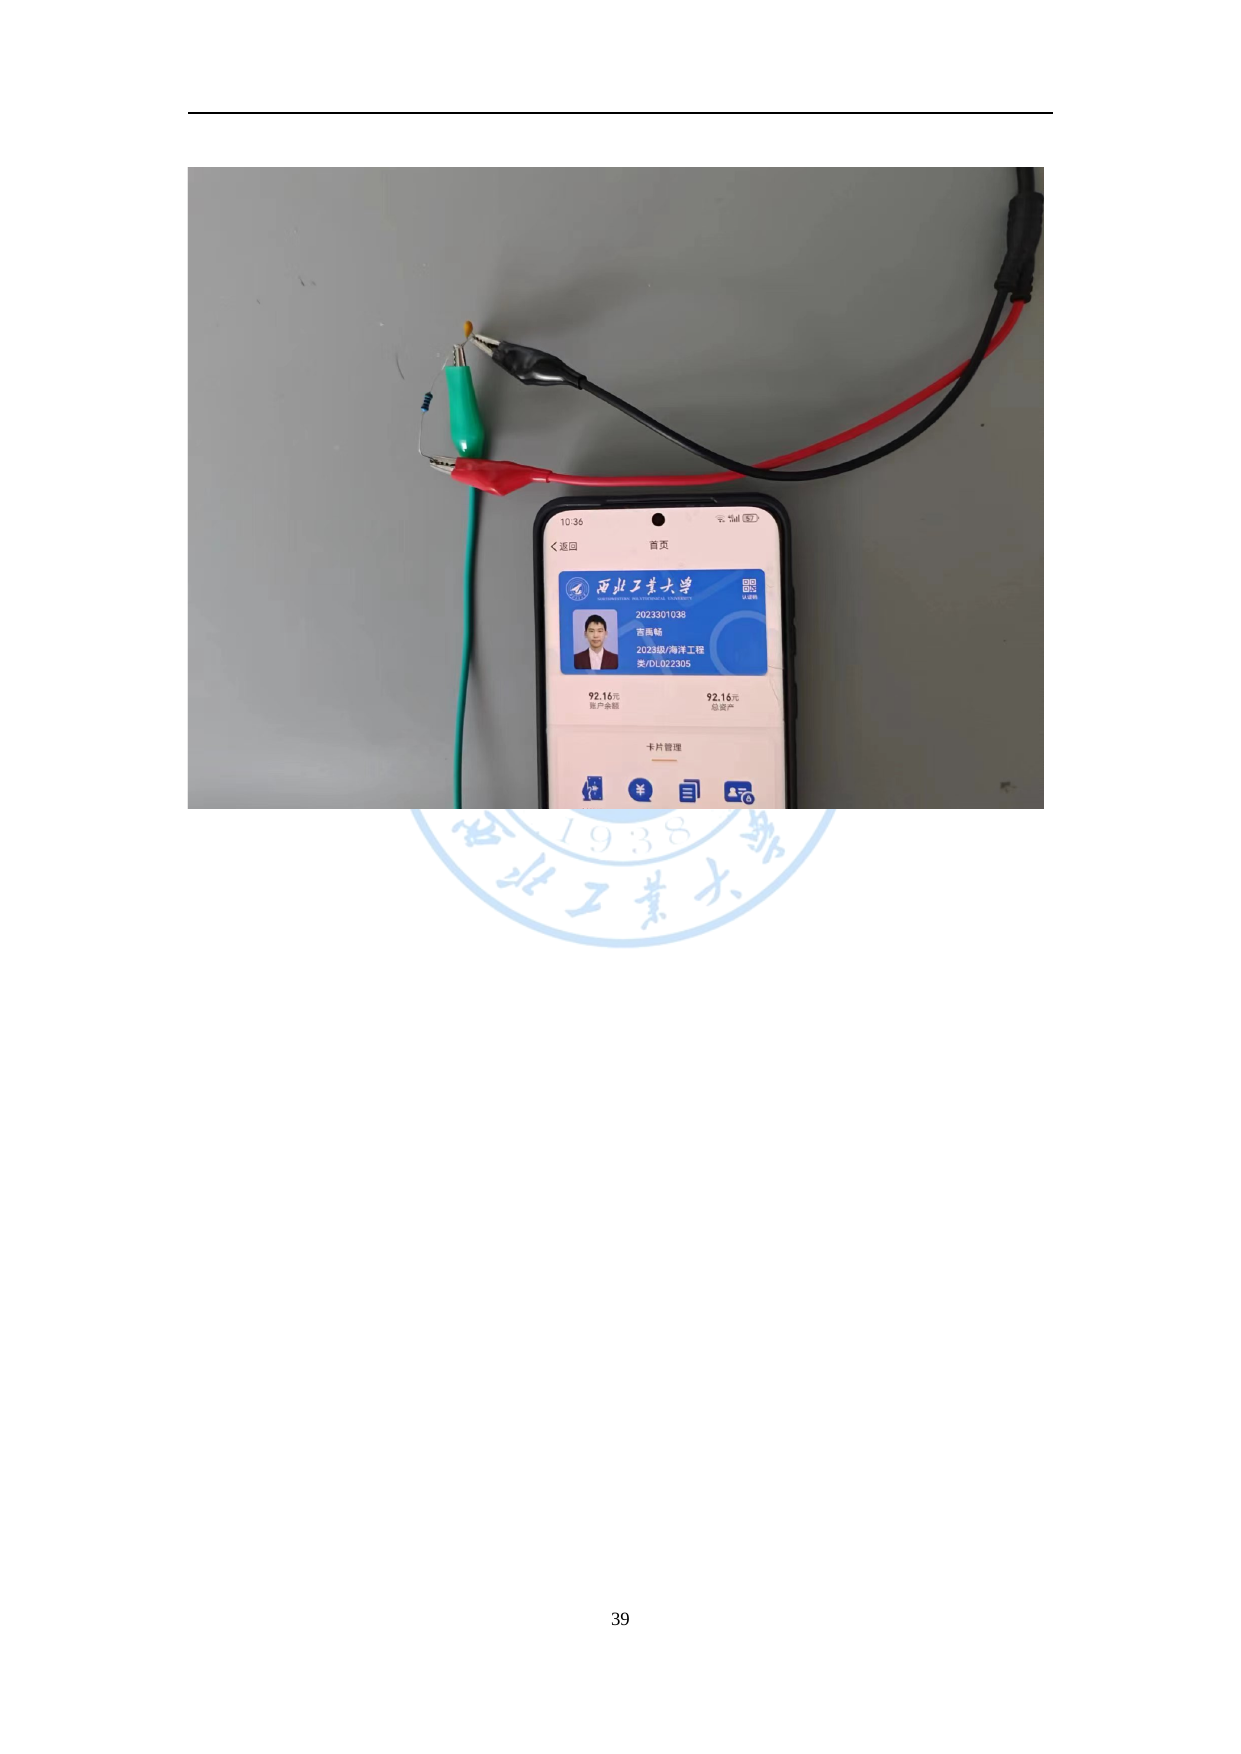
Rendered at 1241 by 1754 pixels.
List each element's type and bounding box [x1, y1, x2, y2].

picture [189, 167, 1043, 809]
